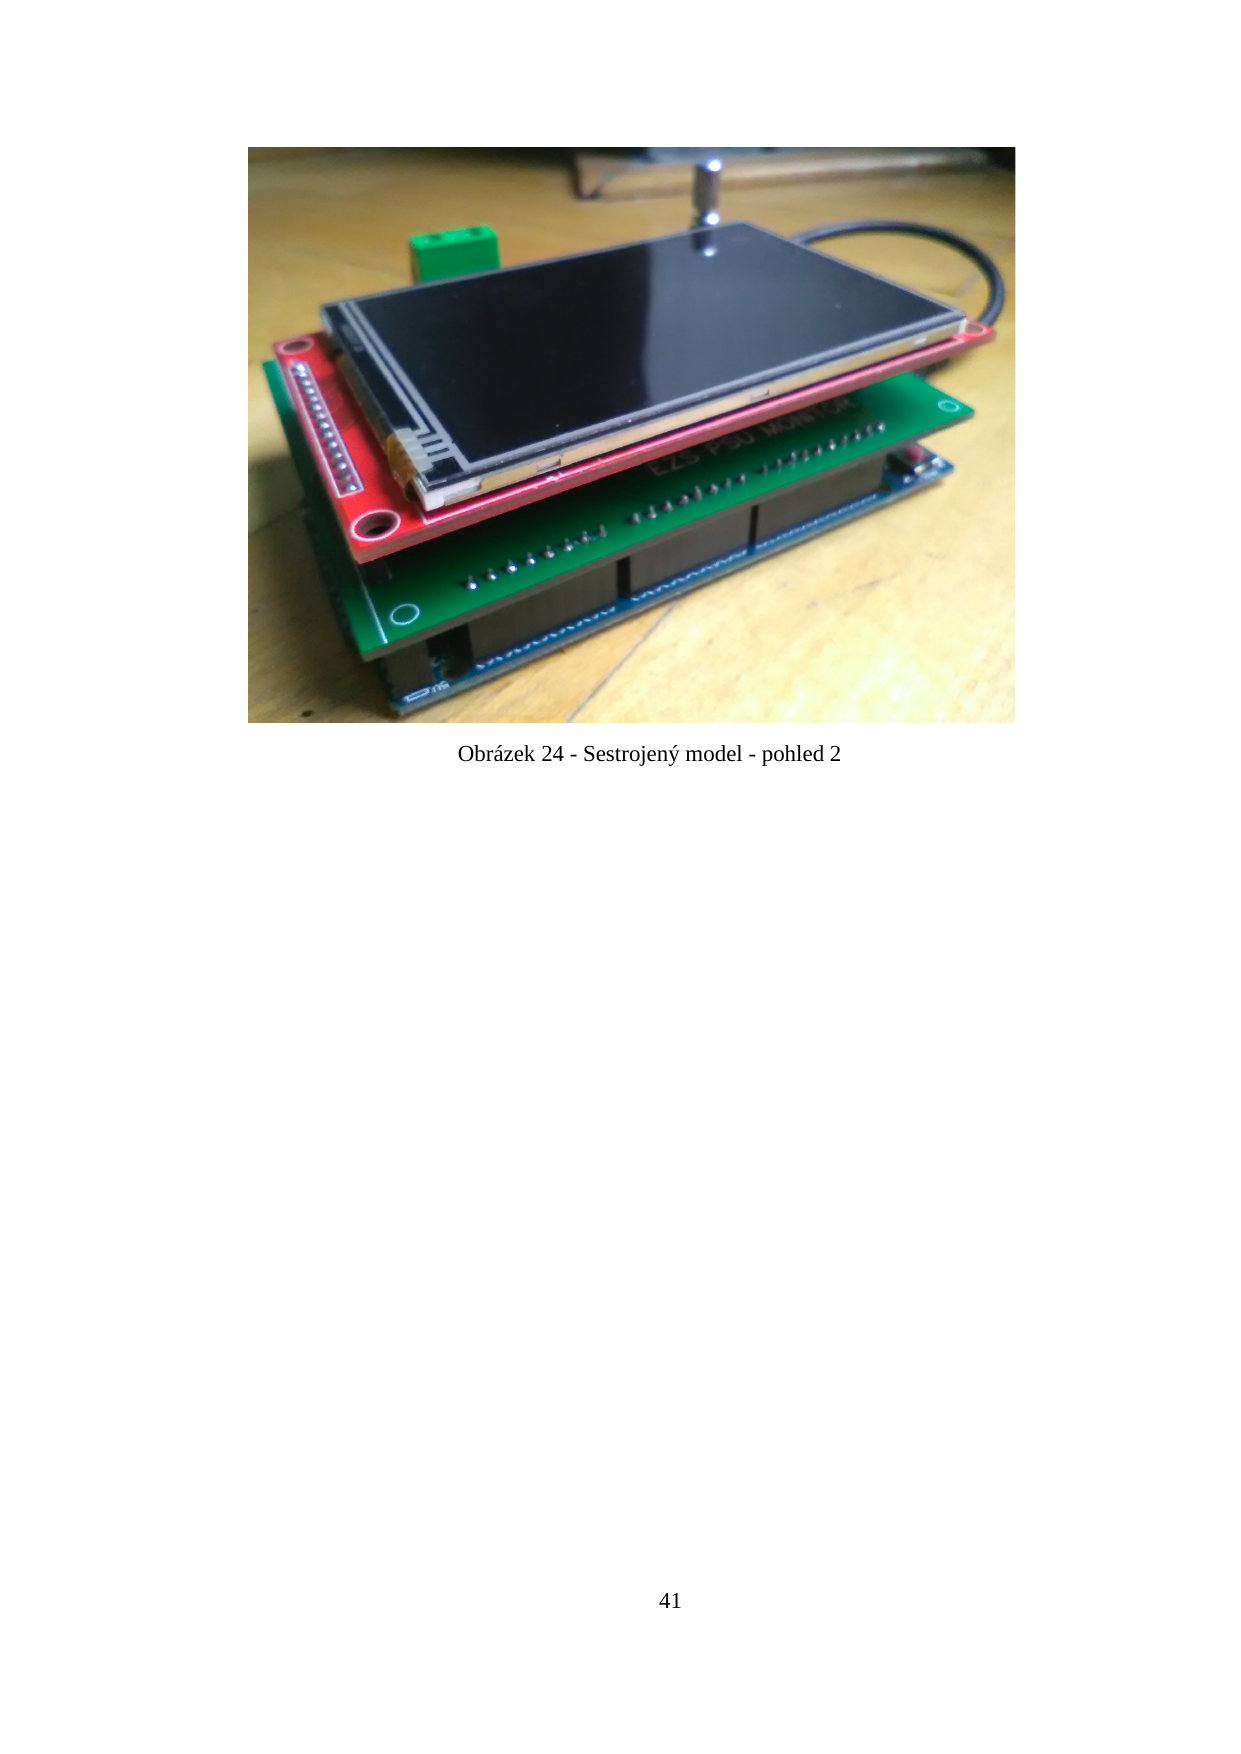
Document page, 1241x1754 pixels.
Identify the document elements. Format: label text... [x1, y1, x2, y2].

text Obrázek 24 - Sestrojený model - pohled 2 [207, 740, 1092, 767]
picture [248, 147, 1016, 723]
